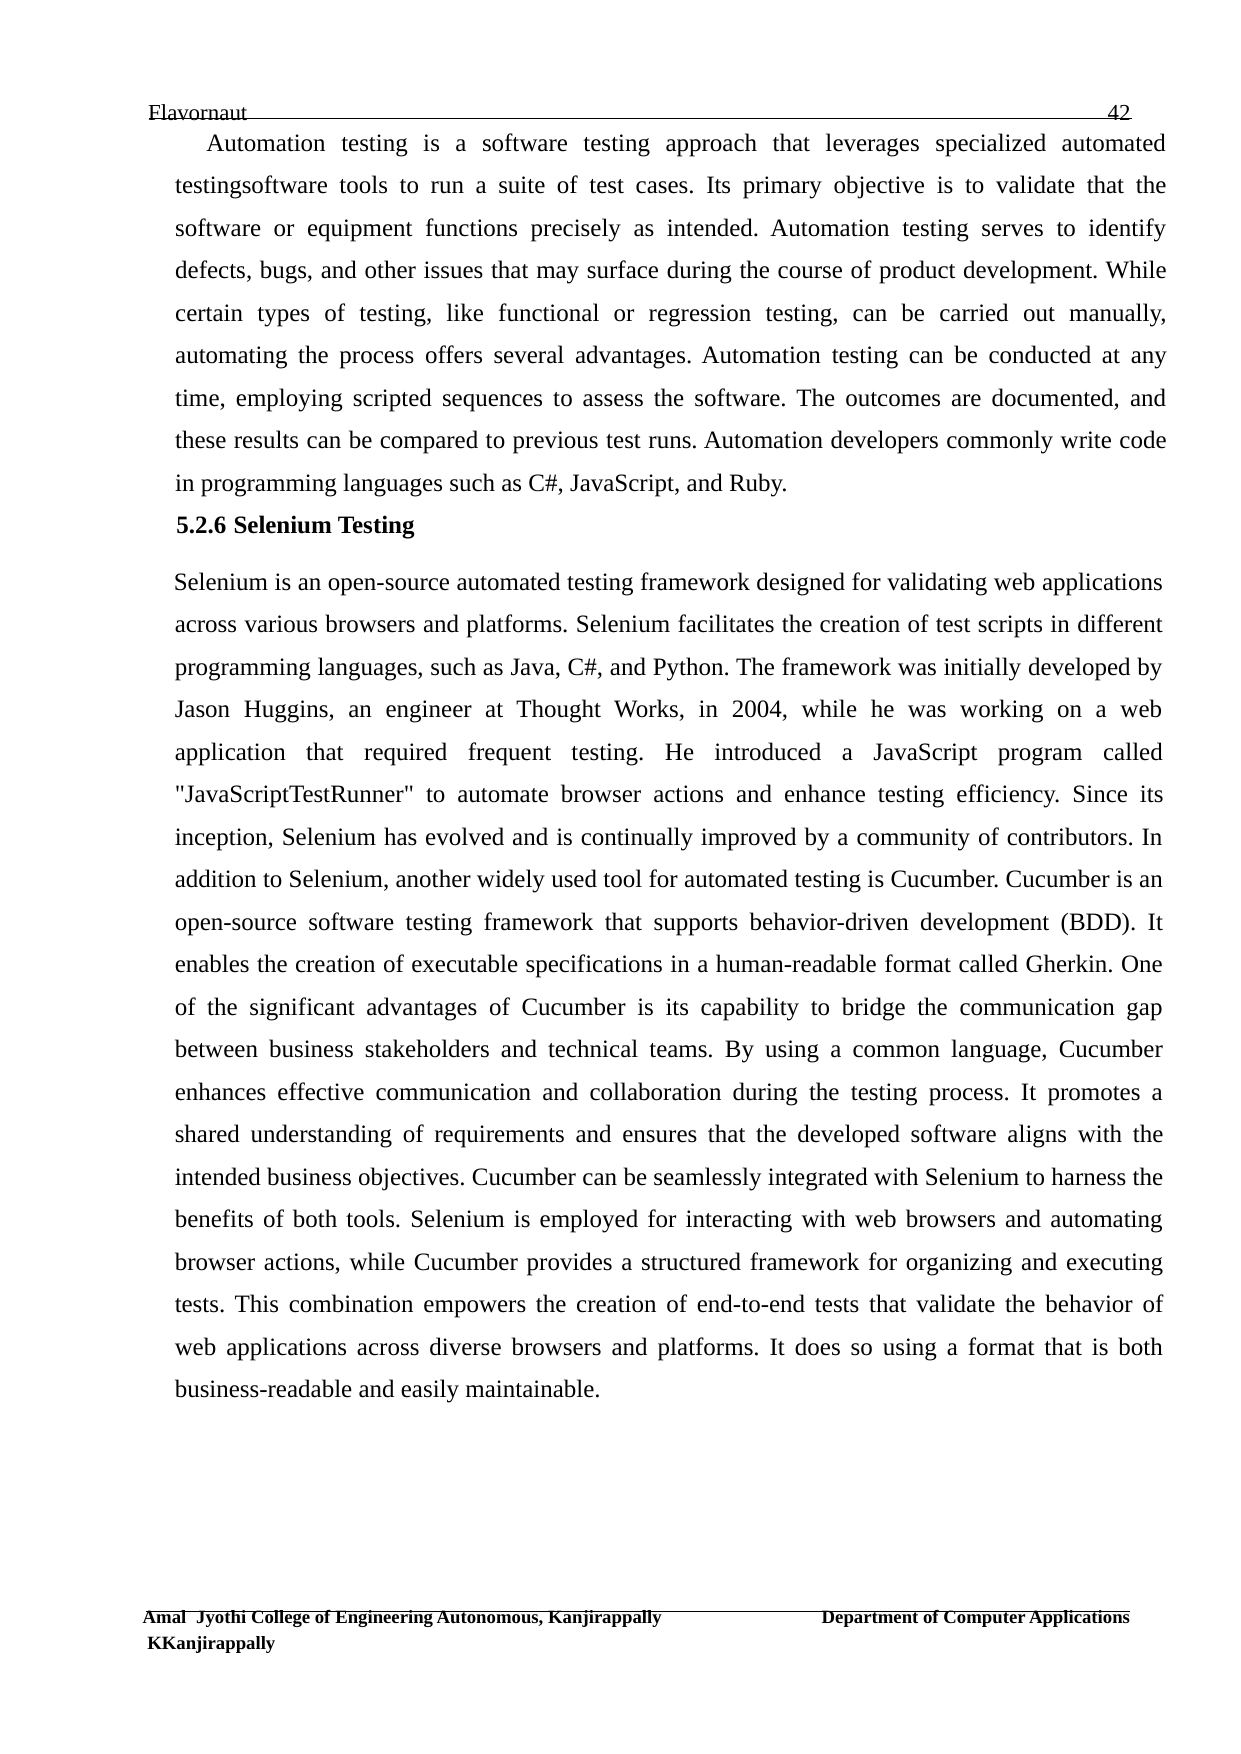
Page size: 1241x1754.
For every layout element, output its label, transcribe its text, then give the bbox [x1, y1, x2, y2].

text 5.2.6 Selenium Testing [176, 511, 1179, 539]
text Selenium is an open-source automated testing framework designed for validating web applications across various browsers and platforms. Selenium facilitates the creation of test scripts in different programming languages, such as Java, C#, and Python. The framework was initially developed by Jason Huggins, an engineer at Thought Works, in 2004, while he was working on a web application that required frequent testing. He introduced a JavaScript program called "JavaScriptTestRunner" to automate browser actions and enhance testing efficiency. Since its inception, Selenium has evolved and is continually improved by a community of contributors. In addition to Selenium, another widely used tool for automated testing is Cucumber. Cucumber is an open-source software testing framework that supports behavior-driven development (BDD). It enables the creation of executable specifications in a human-readable format called Gherkin. One of the significant advantages of Cucumber is its capability to bridge the communication gap between business stakeholders and technical teams. By using a common language, Cucumber enhances effective communication and collaboration during the testing process. It promotes a shared understanding of requirements and ensures that the developed software aligns with the intended business objectives. Cucumber can be seamlessly integrated with Selenium to harness the benefits of both tools. Selenium is employed for interacting with web browsers and automating browser actions, while Cucumber provides a structured framework for organizing and executing tests. This combination empowers the creation of end-to-end tests that validate the behavior of web applications across diverse browsers and platforms. It does so using a format that is both business-readable and easily maintainable. [173, 567, 1164, 1403]
text Automation testing is a software testing approach that leverages specialized automated testingsoftware tools to run a suite of test cases. Its primary objective is to validate that the software or equipment functions precisely as intended. Automation testing serves to identify defects, bugs, and other issues that may surface during the course of product development. While certain types of testing, like functional or regression testing, can be carried out manually, automating the process offers several advantages. Automation testing can be conducted at any time, employing scripted sequences to assess the software. The outcomes are documented, and these results can be compared to previous test runs. Automation developers commonly write code in programming languages such as C#, JavaScript, and Ruby. [146, 128, 1168, 497]
